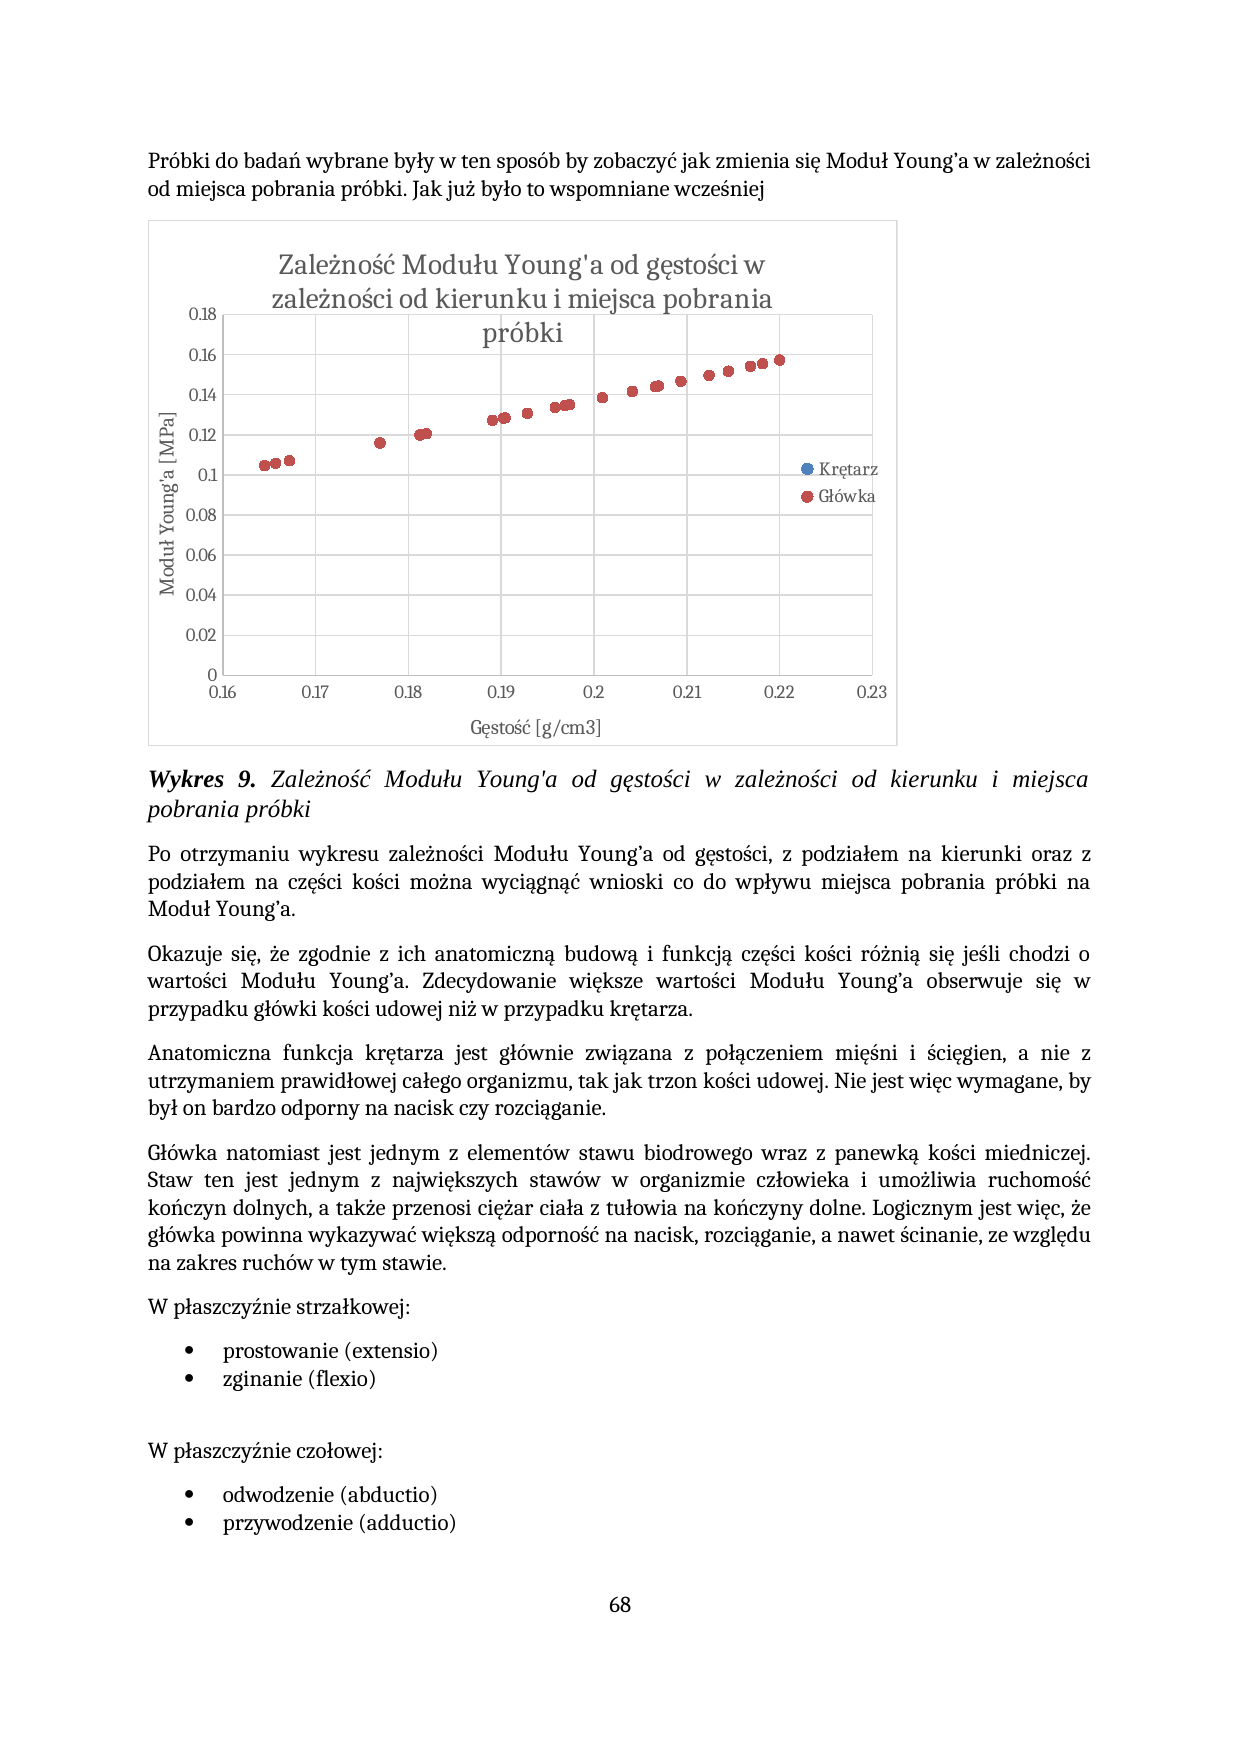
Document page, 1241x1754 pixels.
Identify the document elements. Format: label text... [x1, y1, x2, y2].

list odwodzenie (abductio) [185, 1482, 1092, 1508]
text Po otrzymaniu wykresu zależności Modułu Young’a od gęstości, z podziałem na kierunki oraz z podziałem na części kości można wyciągnąć wnioski co do wpływu miejsca pobrania próbki na Moduł Young’a. [148, 841, 1092, 922]
text Okazuje się, że zgodnie z ich anatomiczną budową i funkcją części kości różnią się jeśli chodzi o wartości Modułu Young’a. Zdecydowanie większe wartości Modułu Young’a obserwuje się w przypadku główki kości udowej niż w przypadku krętarza. [148, 940, 1092, 1022]
list przywodzenie (adductio) [185, 1510, 1092, 1536]
text Anatomiczna funkcja krętarza jest głównie związana z połączeniem mięśni i ścięgien, a nie z utrzymaniem prawidłowej całego organizmu, tak jak trzon kości udowej. Nie jest więc wymagane, by był on bardzo odporny na nacisk czy rozciąganie. [148, 1040, 1092, 1121]
list prostowanie (extensio) [185, 1338, 1092, 1365]
list zginanie (flexio) [185, 1366, 1092, 1392]
text W płaszczyźnie strzałkowej: [148, 1294, 1092, 1320]
text Wykres 9. Zależność Modułu Young'a od gęstości w zależności od kierunku i miejsca pobrania próbki [148, 764, 1092, 823]
text W płaszczyźnie czołowej: [148, 1438, 1092, 1464]
text Główka natomiast jest jednym z elementów stawu biodrowego wraz z panewką kości miedniczej. Staw ten jest jednym z największych stawów w organizmie człowieka i umożliwia ruchomość kończyn dolnych, a także przenosi ciężar ciała z tułowia na kończyny dolne. Logicznym jest więc, że główka powinna wykazywać większą odporność na nacisk, rozciąganie, a nawet ścinanie, ze względu na zakres ruchów w tym stawie. [148, 1139, 1092, 1276]
text Próbki do badań wybrane były w ten sposób by zobaczyć jak zmienia się Moduł Young’a w zależności od miejsca pobrania próbki. Jak już było to wspomniane wcześniej [148, 148, 1092, 202]
